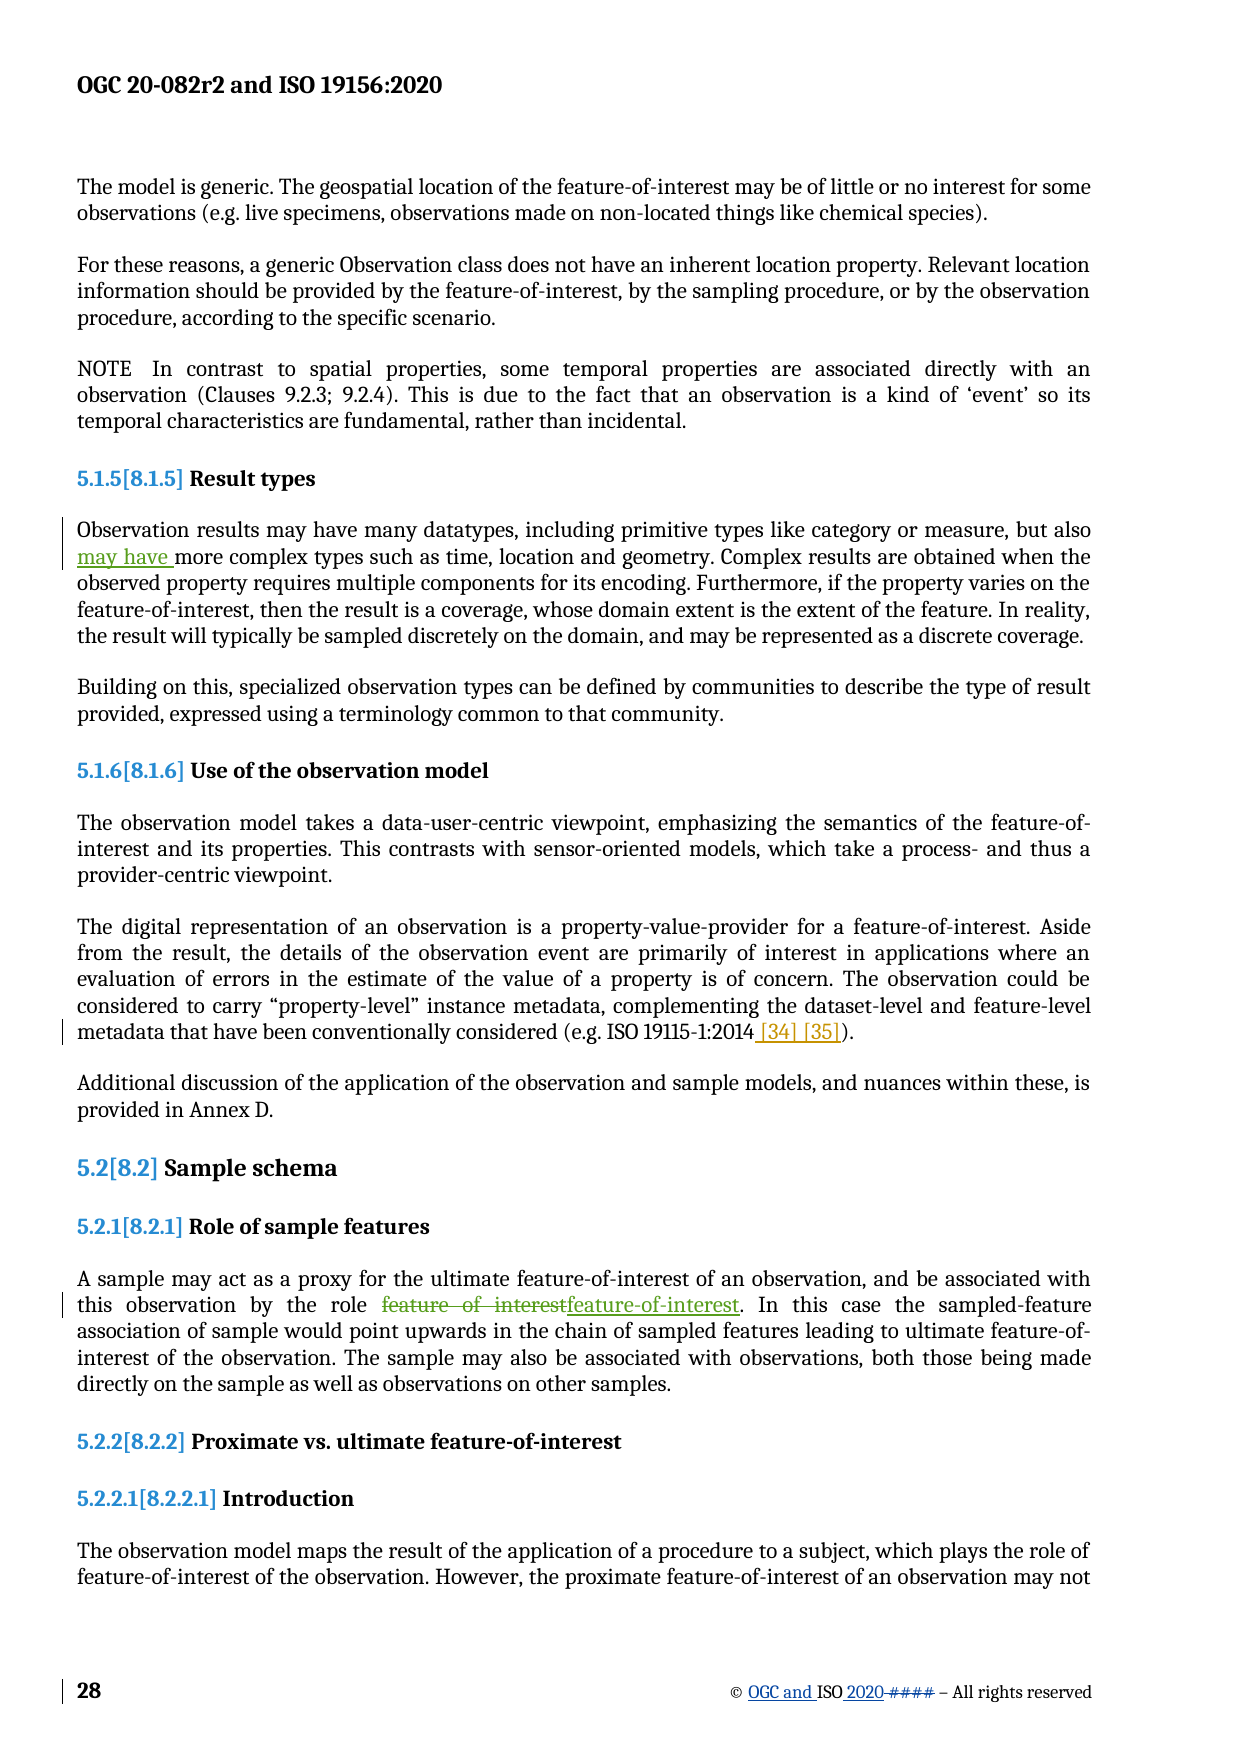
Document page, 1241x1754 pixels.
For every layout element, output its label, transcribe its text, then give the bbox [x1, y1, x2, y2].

text Additional discussion of the application of the observation and sample models, and nuances within these, is provided in Annex D. [77, 1070, 1092, 1123]
subtitle Use of the observation model [77, 758, 1092, 784]
subtitle Role of sample features [77, 1214, 1092, 1241]
text Building on this, specialized observation types can be defined by communities to describe the type of result provided, expressed using a terminology common to that community. [77, 674, 1092, 727]
subtitle Sample schema [77, 1154, 1092, 1183]
text The observation model takes a data-user-centric viewpoint, emphasizing the semantics of the feature-of-interest and its properties. This contrasts with sensor-oriented models, which take a process- and thus a provider-centric viewpoint. [77, 809, 1092, 888]
text For these reasons, a generic Observation class does not have an inherent location property. Relevant location information should be provided by the feature-of-interest, by the sampling procedure, or by the observation procedure, according to the specific scenario. [77, 252, 1092, 331]
text A sample may act as a proxy for the ultimate feature-of-interest of an observation, and be associated with this observation by the role . In this case the sampled-feature association of sample would point upwards in the chain of sampled features leading to ultimate feature-of-interest of the observation. The sample may also be associated with observations, both those being made directly on the sample as well as observations on other samples. [77, 1266, 1092, 1397]
text The digital representation of an observation is a property-value-provider for a feature-of-interest. Aside from the result, the details of the observation event are primarily of interest in applications where an evaluation of errors in the estimate of the value of a property is of concern. The observation could be considered to carry “property-level” instance metadata, complementing the dataset-level and feature-level metadata that have been conventionally considered (e.g. ISO 19115-1:2014). [77, 913, 1092, 1045]
text NOTE In contrast to spatial properties, some temporal properties are associated directly with an observation (Clauses 8.2.3; 8.2.4). This is due to the fact that an observation is a kind of ‘event’ so its temporal characteristics are fundamental, rather than incidental. [77, 356, 1092, 435]
text The model is generic. The geospatial location of the feature-of-interest may be of little or no interest for some observations (e.g. live specimens, observations made on non-located things like chemical species). [77, 174, 1092, 227]
subtitle Result types [77, 466, 1092, 492]
subtitle Introduction [77, 1486, 1092, 1512]
subtitle Proximate vs. ultimate feature-of-interest [77, 1428, 1092, 1455]
text Observation results may have many datatypes, including primitive types like category or measure, but also more complex types such as time, location and geometry. Complex results are obtained when the observed property requires multiple components for its encoding. Furthermore, if the property varies on the feature-of-interest, then the result is a coverage, whose domain extent is the extent of the feature. In reality, the result will typically be sampled discretely on the domain, and may be represented as a discrete coverage. [77, 517, 1092, 649]
